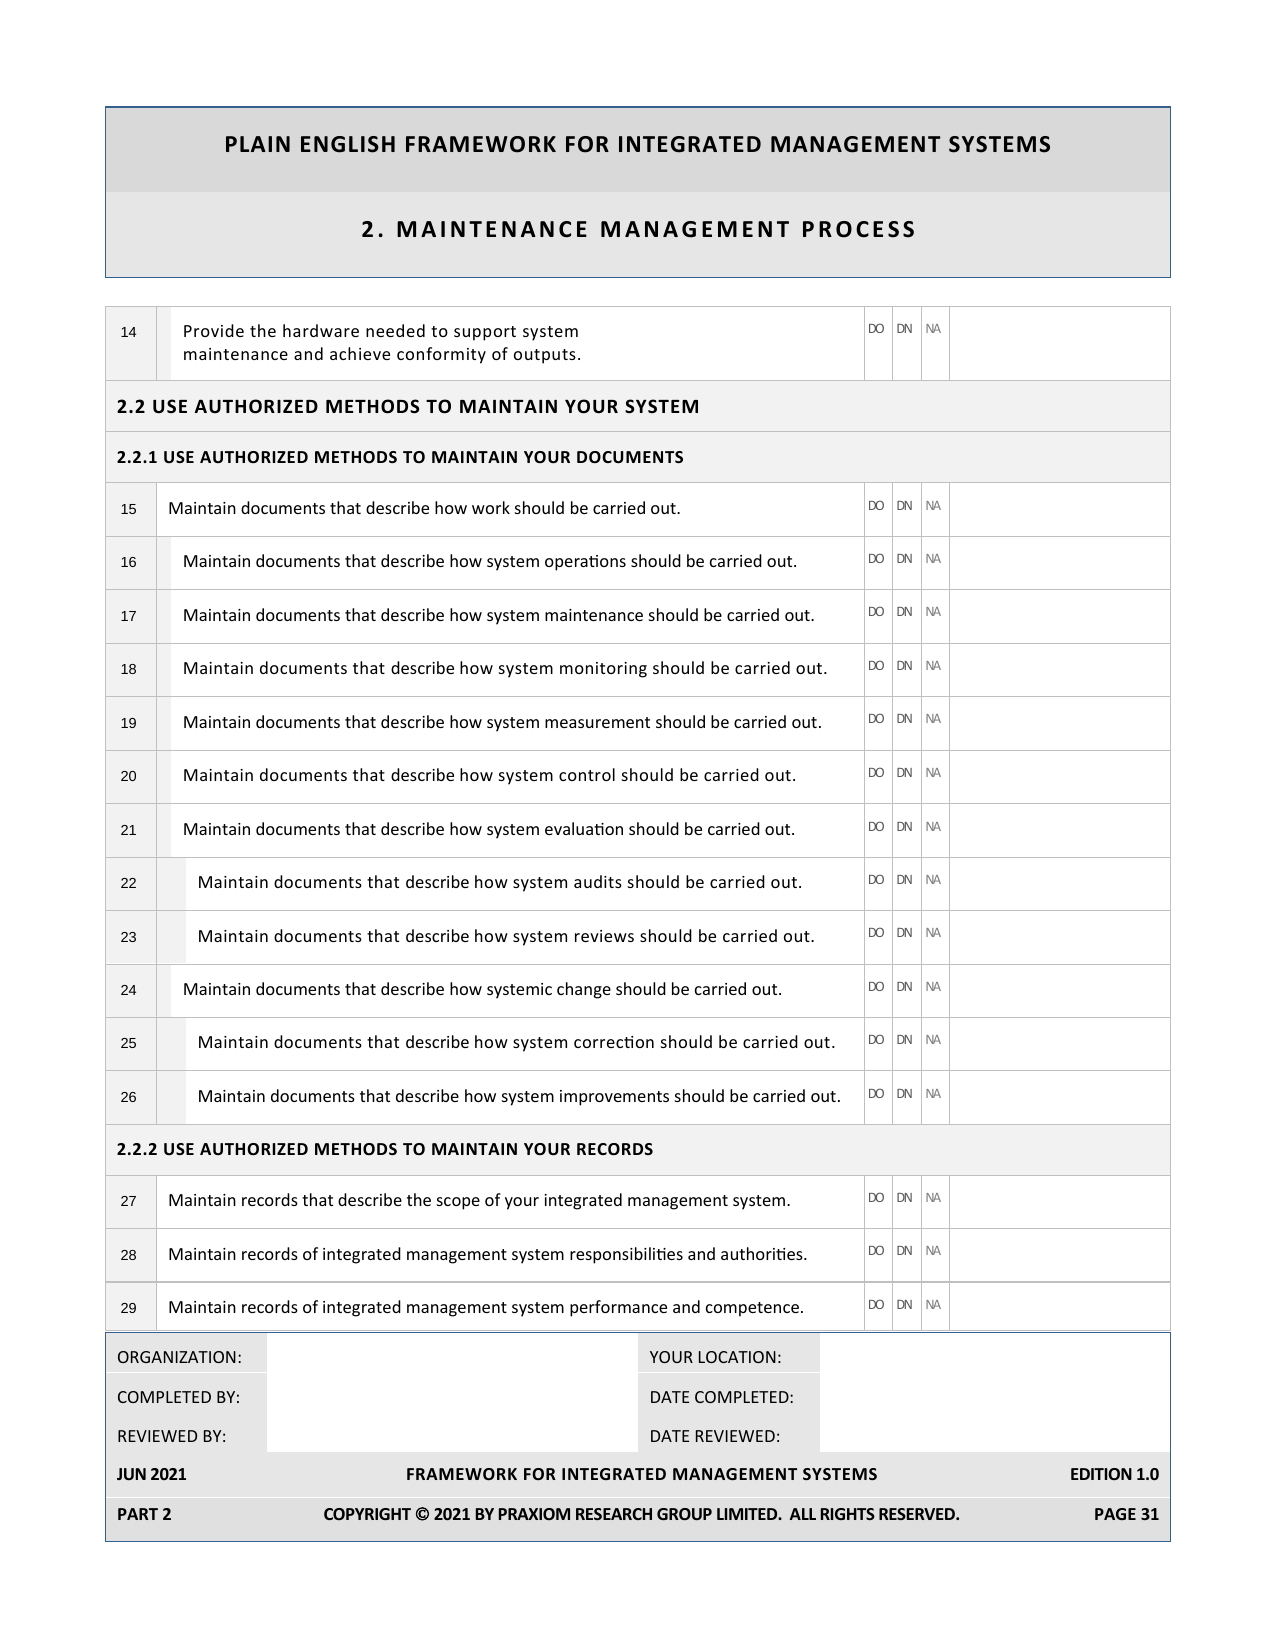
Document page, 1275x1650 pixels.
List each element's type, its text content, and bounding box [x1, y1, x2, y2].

table_cell DO [865, 858, 892, 910]
table_cell [157, 858, 186, 910]
table_cell [157, 751, 171, 803]
table_cell NA [922, 1176, 949, 1228]
table_cell [950, 483, 1170, 536]
table_cell Maintain documents that describe how system control should be carried out. [171, 751, 864, 803]
table_cell [950, 590, 1170, 643]
table_cell [106, 804, 156, 857]
table_cell DN [893, 965, 921, 1017]
table_cell [106, 307, 156, 380]
table_cell DO [865, 1071, 892, 1124]
table_cell DO [865, 1283, 892, 1330]
table_cell [106, 697, 156, 750]
table_cell Maintain documents that describe how systemic change should be carried out. [171, 965, 864, 1017]
table_cell 2.2 USE AUTHORIZED METHODS TO MAINTAIN YOUR SYSTEM [106, 381, 1170, 431]
table_cell DO [865, 697, 892, 750]
table_cell [157, 697, 171, 750]
table_cell [157, 965, 171, 1017]
table_cell NA [922, 483, 949, 536]
table_cell Maintain records that describe the scope of your integrated management system. [157, 1176, 864, 1228]
table_cell [950, 1229, 1170, 1281]
table_cell DO [865, 1176, 892, 1228]
table_cell Maintain documents that describe how system audits should be carried out. [186, 858, 864, 910]
table_cell [157, 644, 171, 696]
table_cell Maintain documents that describe how system evaluation should be carried out. [171, 804, 864, 857]
table_cell [950, 1283, 1170, 1330]
table_cell DO [865, 1018, 892, 1070]
table_cell [106, 483, 156, 536]
table_cell DO [865, 307, 892, 380]
table_cell NA [922, 965, 949, 1017]
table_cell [157, 1283, 864, 1330]
table_cell DO [865, 483, 892, 536]
table_cell [157, 1018, 186, 1070]
table_cell DN [893, 307, 921, 380]
table_cell [157, 1071, 186, 1124]
table_cell DN [893, 537, 921, 589]
table_cell [950, 537, 1170, 589]
table_cell 2.2.1 Use authorized methods to maintain YOUR documents [106, 432, 1170, 482]
table_cell DO [865, 751, 892, 803]
table_cell [157, 590, 171, 643]
table_cell NA [922, 697, 949, 750]
table_cell NA [922, 1018, 949, 1070]
table_cell NA [922, 1229, 949, 1281]
table_cell NA [922, 804, 949, 857]
table_cell DN [893, 483, 921, 536]
table_cell Maintain documents that describe how system correction should be carried out. [186, 1018, 864, 1070]
table_cell [106, 858, 156, 910]
table_cell DN [893, 1283, 921, 1330]
table_cell [106, 911, 156, 963]
table_cell [106, 1229, 156, 1281]
table_cell [950, 804, 1170, 857]
table_cell DO [865, 965, 892, 1017]
table_cell DN [893, 911, 921, 963]
table_cell Maintain documents that describe how system maintenance should be carried out. [171, 590, 864, 643]
table_cell DN [893, 1071, 921, 1124]
table_cell DN [893, 644, 921, 696]
table_cell DN [893, 804, 921, 857]
table_cell [950, 1176, 1170, 1228]
table_cell DO [865, 590, 892, 643]
table_cell [950, 911, 1170, 963]
table_cell [157, 307, 171, 380]
table_cell [106, 537, 156, 589]
table_cell [106, 644, 156, 696]
table_cell [106, 1071, 156, 1124]
table_cell NA [922, 1071, 949, 1124]
table_cell [157, 911, 186, 963]
table_cell DO [865, 804, 892, 857]
table_cell [950, 644, 1170, 696]
table_cell [106, 1283, 156, 1330]
table_cell [950, 1018, 1170, 1070]
table_cell 2.2.2 Use authorized methods to maintain YOUR records [106, 1125, 1170, 1175]
table_cell Maintain documents that describe how system measurement should be carried out. [171, 697, 864, 750]
table_cell Maintain documents that describe how system reviews should be carried out. [186, 911, 864, 963]
table_cell [950, 697, 1170, 750]
table_cell [157, 804, 171, 857]
table_cell DO [865, 1229, 892, 1281]
table_cell NA [922, 1283, 949, 1330]
table_cell [106, 751, 156, 803]
table_cell Maintain documents that describe how system improvements should be carried out. [186, 1071, 864, 1124]
table_cell Maintain records of integrated management system responsibilities and authorities. [157, 1229, 864, 1281]
table_cell NA [922, 911, 949, 963]
table_cell [157, 537, 171, 589]
table_cell NA [922, 858, 949, 910]
table_cell DN [893, 1176, 921, 1228]
table_cell NA [922, 307, 949, 380]
table_cell DN [893, 1018, 921, 1070]
table_cell DO [865, 911, 892, 963]
table_cell DN [893, 1229, 921, 1281]
table_cell NA [922, 537, 949, 589]
table_cell [106, 1018, 156, 1070]
table_cell Maintain documents that describe how work should be carried out. [157, 483, 864, 536]
table_cell DN [893, 751, 921, 803]
table_cell [950, 751, 1170, 803]
table_cell Provide the hardware needed to support system maintenance and achieve conformity of outputs. [171, 307, 864, 380]
table_cell DN [893, 697, 921, 750]
table_cell [950, 965, 1170, 1017]
table_cell Maintain documents that describe how system monitoring should be carried out. [171, 644, 864, 696]
table_cell NA [922, 590, 949, 643]
table_cell NA [922, 751, 949, 803]
table_cell [950, 1071, 1170, 1124]
table_cell DN [893, 590, 921, 643]
table_cell DO [865, 644, 892, 696]
table_cell [950, 307, 1170, 380]
table_cell [106, 590, 156, 643]
table_cell NA [922, 644, 949, 696]
table_cell [106, 1176, 156, 1228]
table_cell Maintain documents that describe how system operations should be carried out. [171, 537, 864, 589]
table_cell DN [893, 858, 921, 910]
table_cell DO [865, 537, 892, 589]
table_cell [106, 965, 156, 1017]
table_cell [950, 858, 1170, 910]
